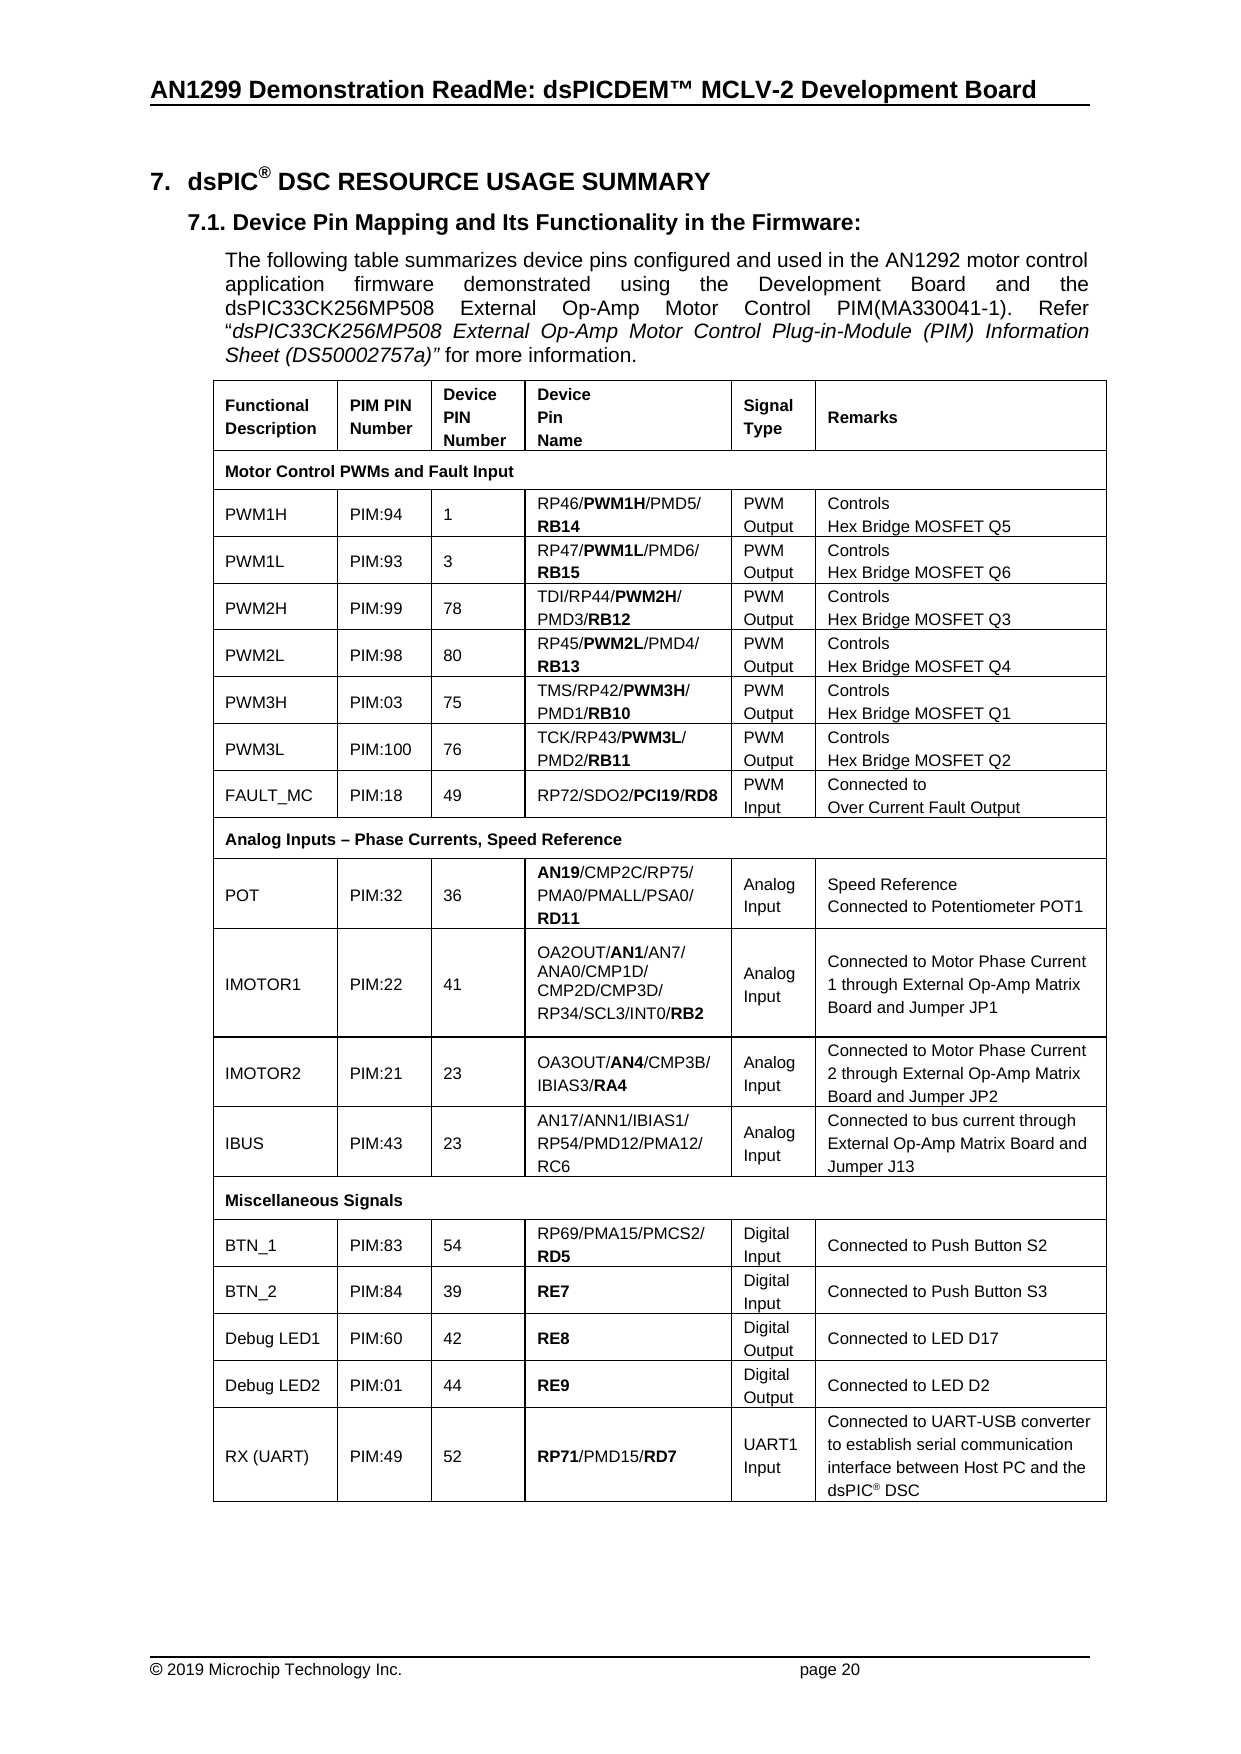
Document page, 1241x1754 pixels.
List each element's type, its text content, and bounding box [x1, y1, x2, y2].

table_cell Connected to Push Button S3 [816, 1267, 1106, 1313]
table_cell Connected to Motor Phase Current 1 through External Op-Amp Matrix Board and Jumper JP1 [816, 929, 1106, 1036]
table_cell RE9 [526, 1361, 731, 1407]
table_cell PWM Output [732, 537, 815, 582]
table_cell FAULT_MC [214, 771, 337, 817]
table_cell BTN_1 [214, 1220, 337, 1266]
table_cell PWM Output [732, 490, 815, 536]
table_cell BTN_2 [214, 1267, 337, 1313]
table_cell RP69/PMA15/PMCS2/RD5 [526, 1220, 731, 1266]
table_cell Digital Output [732, 1361, 815, 1407]
table_cell RP72/SDO2/PCI19/RD8 [526, 771, 731, 817]
table_cell Controls Hex Bridge MOSFET Q2 [816, 724, 1106, 770]
table_cell UART1 Input [732, 1408, 815, 1501]
table_cell Analog Input [732, 929, 815, 1036]
subtitle Device Pin Mapping and Its Functionality in the Firmware: [187, 208, 1090, 235]
table_cell 23 [432, 1107, 524, 1176]
table_cell AN17/ANN1/IBIAS1/RP54/PMD12/PMA12/RC6 [526, 1107, 731, 1176]
table_cell PWM1H [214, 490, 337, 536]
table_cell PIM:83 [338, 1220, 431, 1266]
table_cell IBUS [214, 1107, 337, 1176]
table_cell PWM2L [214, 630, 337, 676]
table_cell Connected to Push Button S2 [816, 1220, 1106, 1266]
table_cell Debug LED1 [214, 1314, 337, 1360]
table_cell PIM:18 [338, 771, 431, 817]
table_cell PWM3L [214, 724, 337, 770]
table_cell 36 [432, 859, 524, 928]
table_cell PWM Input [732, 771, 815, 817]
table_cell Connected to LED D2 [816, 1361, 1106, 1407]
table_cell TMS/RP42/PWM3H/PMD1/RB10 [526, 677, 731, 723]
table_header Device Pin Name [526, 381, 731, 449]
table_header Functional Description [214, 381, 337, 449]
table_cell Controls Hex Bridge MOSFET Q3 [816, 584, 1106, 629]
table_cell PIM:01 [338, 1361, 431, 1407]
table_cell 80 [432, 630, 524, 676]
table_cell PIM:03 [338, 677, 431, 723]
table_cell 54 [432, 1220, 524, 1266]
table_cell AN19/CMP2C/RP75/PMA0/PMALL/PSA0/RD11 [526, 859, 731, 928]
table_cell Analog Input [732, 859, 815, 928]
table_cell Speed Reference Connected to Potentiometer POT1 [816, 859, 1106, 928]
table_cell TCK/RP43/PWM3L/PMD2/RB11 [526, 724, 731, 770]
table_cell 3 [432, 537, 524, 582]
table_header PIM PIN Number [338, 381, 431, 449]
table_cell PIM:84 [338, 1267, 431, 1313]
table_cell RE7 [526, 1267, 731, 1313]
table_cell PIM:22 [338, 929, 431, 1036]
table_cell IMOTOR2 [214, 1038, 337, 1106]
table_cell PIM:43 [338, 1107, 431, 1176]
table_cell PWM3H [214, 677, 337, 723]
table_cell PIM:60 [338, 1314, 431, 1360]
table_cell PWM1L [214, 537, 337, 582]
table_cell PWM2H [214, 584, 337, 629]
table_cell Controls Hex Bridge MOSFET Q6 [816, 537, 1106, 582]
table_cell Controls Hex Bridge MOSFET Q5 [816, 490, 1106, 536]
table_cell Connected to Motor Phase Current 2 through External Op-Amp Matrix Board and Jumper JP2 [816, 1038, 1106, 1106]
table_cell TDI/RP44/PWM2H/PMD3/RB12 [526, 584, 731, 629]
table_cell RP47/PWM1L/PMD6/RB15 [526, 537, 731, 582]
table_cell Digital Output [732, 1314, 815, 1360]
table_cell Connected to LED D17 [816, 1314, 1106, 1360]
table_cell Controls Hex Bridge MOSFET Q1 [816, 677, 1106, 723]
table_cell Analog Input [732, 1038, 815, 1106]
table_cell IMOTOR1 [214, 929, 337, 1036]
table_cell PWM Output [732, 630, 815, 676]
table_cell 1 [432, 490, 524, 536]
table_cell 78 [432, 584, 524, 629]
table_cell Debug LED2 [214, 1361, 337, 1407]
table_cell Analog Inputs – Phase Currents, Speed Reference [214, 818, 1106, 858]
table_cell PWM Output [732, 677, 815, 723]
table_cell PIM:93 [338, 537, 431, 582]
table_cell Connected to bus current through External Op-Amp Matrix Board and Jumper J13 [816, 1107, 1106, 1176]
text The following table summarizes device pins configured and used in the AN1292 motor control application firmware demonstrated using the Development Board and the dsPIC33CK256MP508 External Op-Amp Motor Control PIM(MA330041-1). Refer “dsPIC33CK256MP508 External Op-Amp Motor Control Plug-in-Module (PIM) Information Sheet (DS50002757a)” for more information. [225, 247, 1090, 367]
table_cell OA2OUT/AN1/AN7/ANA0/CMP1D/CMP2D/CMP3D/ RP34/SCL3/INT0/RB2 [526, 929, 731, 1036]
table_cell PIM:98 [338, 630, 431, 676]
table_cell RP71/PMD15/RD7 [526, 1408, 731, 1501]
table_cell 42 [432, 1314, 524, 1360]
table_cell PIM:21 [338, 1038, 431, 1106]
table_cell POT [214, 859, 337, 928]
table_cell PWM Output [732, 724, 815, 770]
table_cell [816, 1408, 1106, 1501]
table_cell OA3OUT/AN4/CMP3B/IBIAS3/RA4 [526, 1038, 731, 1106]
table_header Remarks [816, 381, 1106, 449]
table_cell Motor Control PWMs and Fault Input [214, 451, 1106, 489]
table_cell 44 [432, 1361, 524, 1407]
table_cell PIM:100 [338, 724, 431, 770]
table_cell PIM:32 [338, 859, 431, 928]
table_cell 76 [432, 724, 524, 770]
table_cell RE8 [526, 1314, 731, 1360]
table_cell 41 [432, 929, 524, 1036]
table_cell 23 [432, 1038, 524, 1106]
table_cell RX (UART) [214, 1408, 337, 1501]
table_cell PIM:94 [338, 490, 431, 536]
table_cell 75 [432, 677, 524, 723]
table_cell RP45/PWM2L/PMD4/RB13 [526, 630, 731, 676]
table_header Device PIN Number [432, 381, 524, 449]
table_cell 49 [432, 771, 524, 817]
table_header Signal Type [732, 381, 815, 449]
table_cell 39 [432, 1267, 524, 1313]
table_cell PIM:49 [338, 1408, 431, 1501]
table_cell Connected to Over Current Fault Output [816, 771, 1106, 817]
table_cell 52 [432, 1408, 524, 1501]
table_cell Analog Input [732, 1107, 815, 1176]
table_cell Controls Hex Bridge MOSFET Q4 [816, 630, 1106, 676]
table_cell PIM:99 [338, 584, 431, 629]
table_cell RP46/PWM1H/PMD5/RB14 [526, 490, 731, 536]
table_cell Miscellaneous Signals [214, 1177, 1106, 1219]
subtitle dsPIC® DSC RESOURCE USAGE SUMMARY [150, 162, 1090, 196]
table_cell Digital Input [732, 1267, 815, 1313]
table_cell PWM Output [732, 584, 815, 629]
table_cell Digital Input [732, 1220, 815, 1266]
